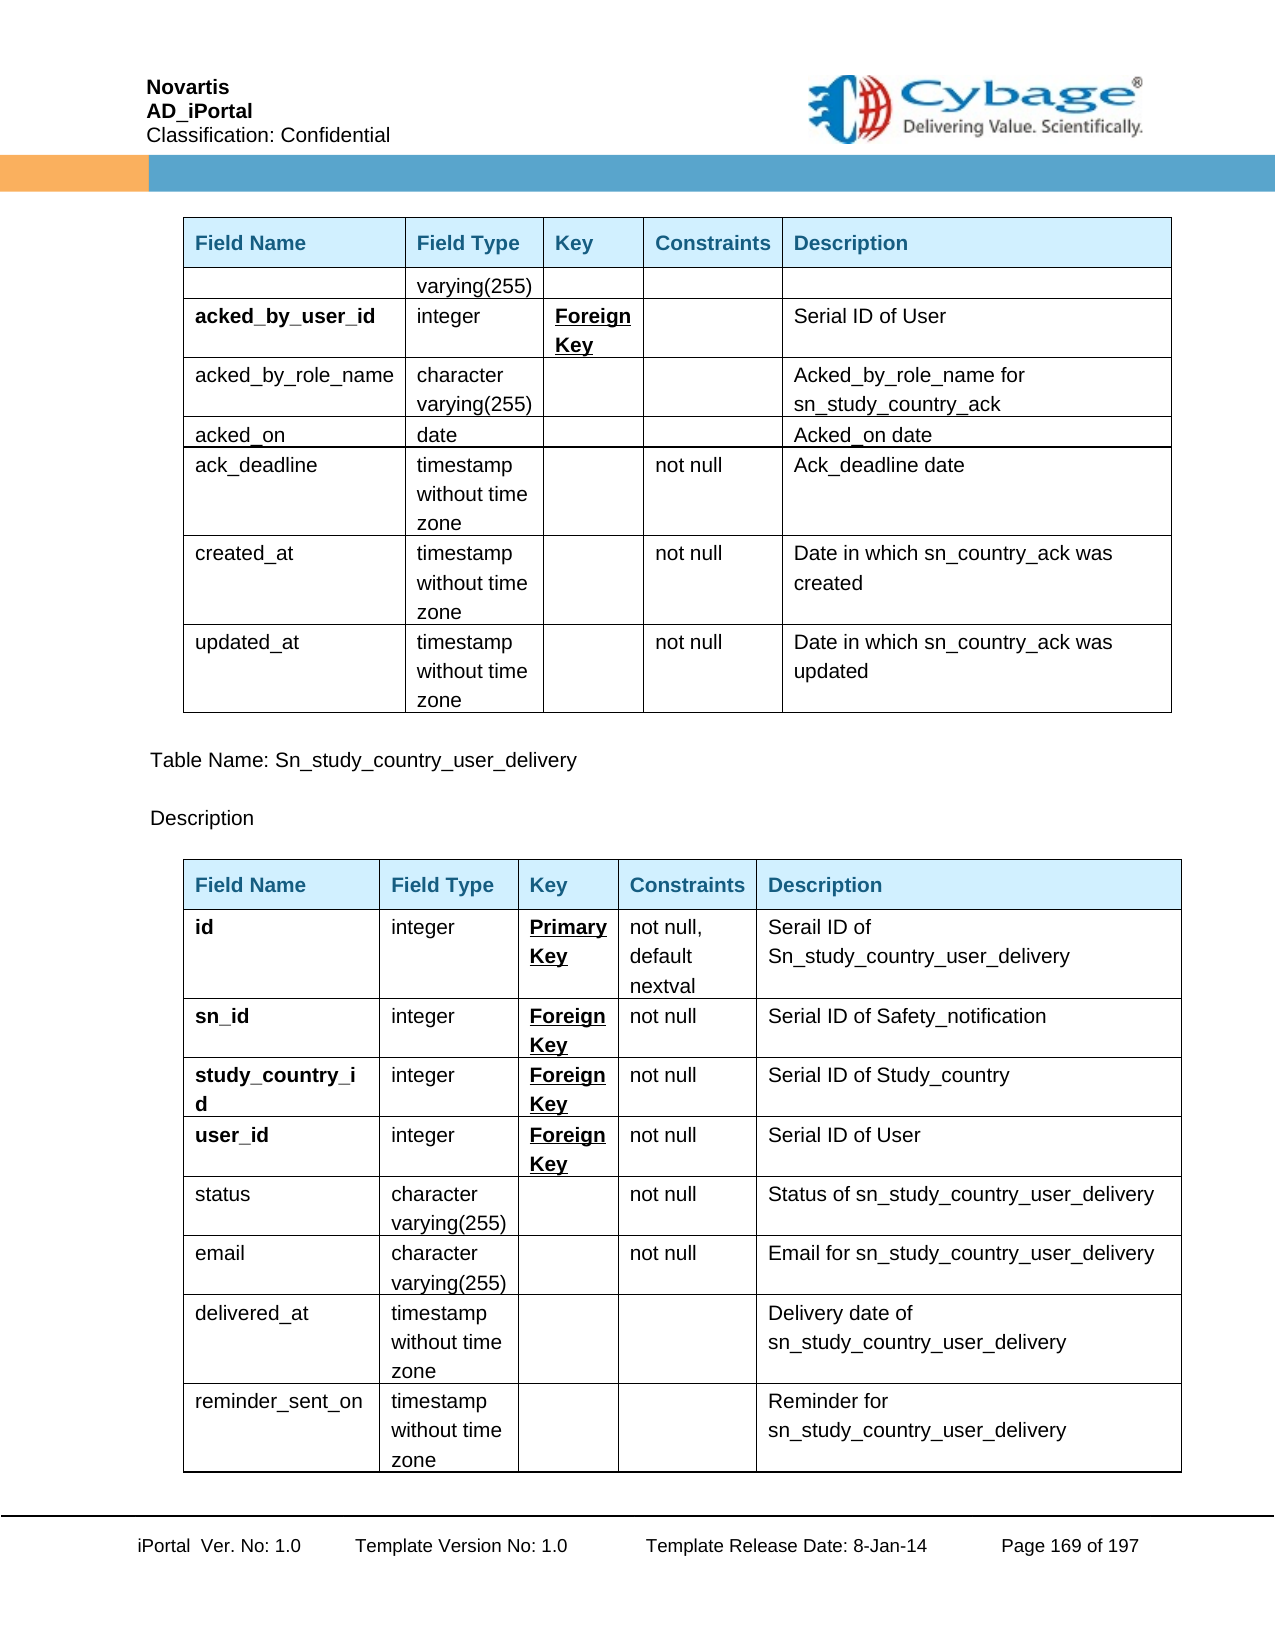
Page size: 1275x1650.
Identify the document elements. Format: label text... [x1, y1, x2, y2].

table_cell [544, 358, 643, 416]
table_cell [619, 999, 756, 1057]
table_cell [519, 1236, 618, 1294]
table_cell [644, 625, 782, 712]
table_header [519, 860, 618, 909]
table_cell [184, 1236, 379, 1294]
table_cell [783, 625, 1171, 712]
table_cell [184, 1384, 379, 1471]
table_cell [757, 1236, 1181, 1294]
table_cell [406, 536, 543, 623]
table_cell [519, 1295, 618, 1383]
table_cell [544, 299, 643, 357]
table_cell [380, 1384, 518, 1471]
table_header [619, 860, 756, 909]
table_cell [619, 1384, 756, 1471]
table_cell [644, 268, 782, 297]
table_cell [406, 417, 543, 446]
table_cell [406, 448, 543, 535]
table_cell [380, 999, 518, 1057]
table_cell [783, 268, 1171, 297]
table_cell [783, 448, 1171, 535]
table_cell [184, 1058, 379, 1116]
text Table Name: Sn_study_country_user_delivery [150, 742, 1125, 771]
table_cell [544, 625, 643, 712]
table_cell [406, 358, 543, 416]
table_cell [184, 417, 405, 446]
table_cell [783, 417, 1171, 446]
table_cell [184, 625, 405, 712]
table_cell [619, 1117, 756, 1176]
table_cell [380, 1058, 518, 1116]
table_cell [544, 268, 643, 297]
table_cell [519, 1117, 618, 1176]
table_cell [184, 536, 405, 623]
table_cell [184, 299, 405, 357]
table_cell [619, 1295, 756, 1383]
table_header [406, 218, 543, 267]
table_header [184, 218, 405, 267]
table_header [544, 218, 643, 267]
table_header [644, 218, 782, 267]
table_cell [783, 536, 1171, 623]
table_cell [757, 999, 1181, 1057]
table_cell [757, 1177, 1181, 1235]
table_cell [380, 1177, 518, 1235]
text Description [150, 801, 1125, 830]
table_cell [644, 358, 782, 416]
picture [808, 75, 1143, 144]
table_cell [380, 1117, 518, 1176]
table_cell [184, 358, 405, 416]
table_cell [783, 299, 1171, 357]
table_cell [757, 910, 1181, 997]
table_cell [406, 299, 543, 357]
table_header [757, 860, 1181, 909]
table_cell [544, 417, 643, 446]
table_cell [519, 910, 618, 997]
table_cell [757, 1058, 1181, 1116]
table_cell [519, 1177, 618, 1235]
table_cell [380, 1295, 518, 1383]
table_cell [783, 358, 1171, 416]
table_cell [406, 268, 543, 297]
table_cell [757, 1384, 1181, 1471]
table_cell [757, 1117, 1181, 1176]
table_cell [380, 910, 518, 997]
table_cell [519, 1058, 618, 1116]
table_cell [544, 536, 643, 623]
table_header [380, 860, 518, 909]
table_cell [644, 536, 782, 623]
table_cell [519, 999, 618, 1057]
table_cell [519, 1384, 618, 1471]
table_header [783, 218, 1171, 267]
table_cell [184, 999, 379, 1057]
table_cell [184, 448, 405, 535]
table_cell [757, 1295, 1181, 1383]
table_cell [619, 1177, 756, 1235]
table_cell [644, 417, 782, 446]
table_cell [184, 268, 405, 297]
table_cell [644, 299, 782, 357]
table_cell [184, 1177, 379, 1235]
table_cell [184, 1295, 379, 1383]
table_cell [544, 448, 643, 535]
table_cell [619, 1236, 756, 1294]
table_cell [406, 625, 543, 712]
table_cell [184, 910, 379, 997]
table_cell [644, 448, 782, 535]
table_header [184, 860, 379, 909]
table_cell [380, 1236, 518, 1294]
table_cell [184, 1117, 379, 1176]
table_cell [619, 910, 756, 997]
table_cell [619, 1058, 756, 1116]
